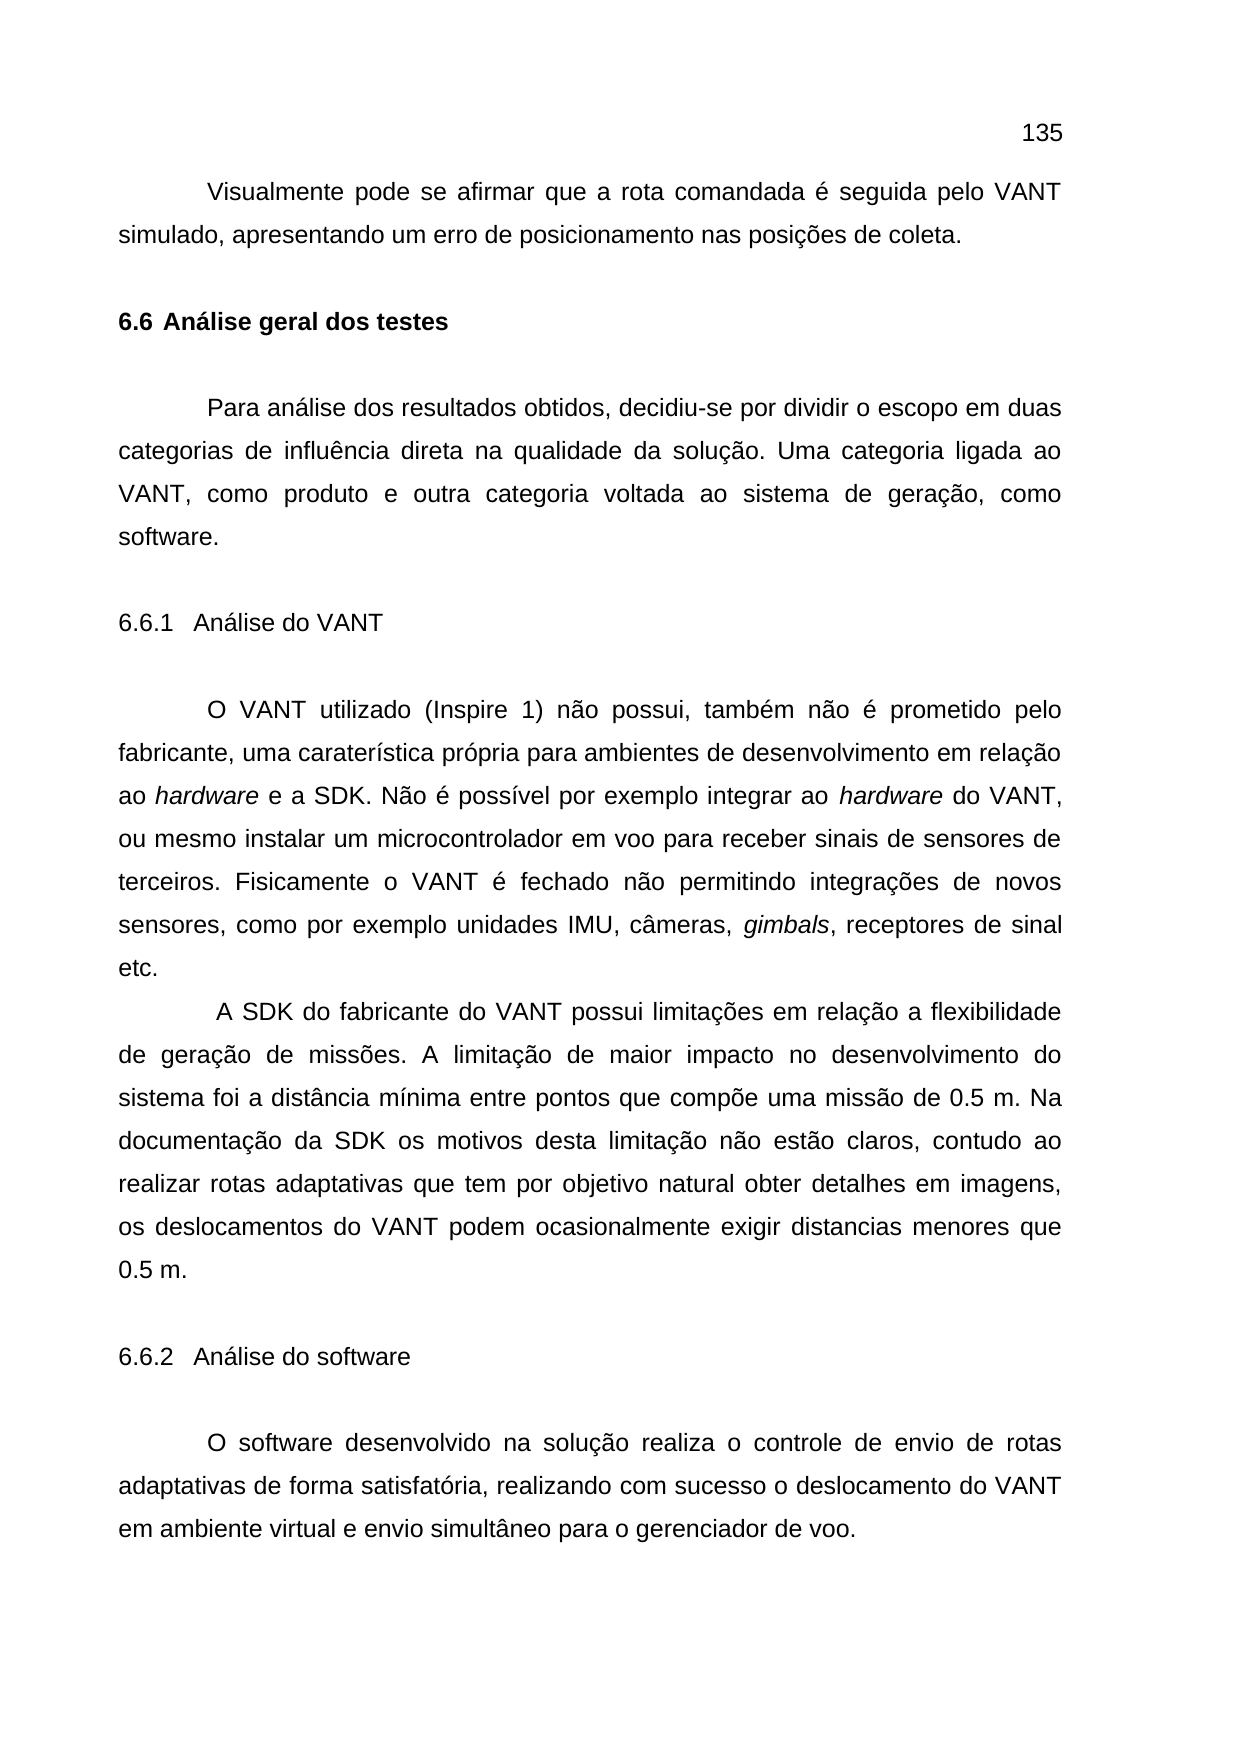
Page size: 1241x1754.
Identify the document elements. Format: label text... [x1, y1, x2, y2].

text Para análise dos resultados obtidos, decidiu-se por dividir o escopo em duas categorias de influência direta na qualidade da solução. Uma categoria ligada ao VANT, como produto e outra categoria voltada ao sistema de geração, como software. [118, 393, 1063, 551]
subtitle Análise do VANT [118, 608, 1063, 637]
text O software desenvolvido na solução realiza o controle de envio de rotas adaptativas de forma satisfatória, realizando com sucesso o deslocamento do VANT em ambiente virtual e envio simultâneo para o gerenciador de voo. [118, 1428, 1063, 1543]
text Visualmente pode se afirmar que a rota comandada é seguida pelo VANT simulado, apresentando um erro de posicionamento nas posições de coleta. [118, 177, 1063, 249]
text A SDK do fabricante do VANT possui limitações em relação a flexibilidade de geração de missões. A limitação de maior impacto no desenvolvimento do sistema foi a distância mínima entre pontos que compõe uma missão de 0.5 m. Na documentação da SDK os motivos desta limitação não estão claros, contudo ao realizar rotas adaptativas que tem por objetivo natural obter detalhes em imagens, os deslocamentos do VANT podem ocasionalmente exigir distancias menores que 0.5 m. [118, 997, 1063, 1284]
subtitle Análise geral dos testes [118, 307, 1063, 335]
subtitle Análise do software [118, 1342, 1063, 1370]
text O VANT utilizado (Inspire 1) não possui, também não é prometido pelo fabricante, uma caraterística própria para ambientes de desenvolvimento em relação ao hardware e a SDK. Não é possível por exemplo integrar ao hardware do VANT, ou mesmo instalar um microcontrolador em voo para receber sinais de sensores de terceiros. Fisicamente o VANT é fechado não permitindo integrações de novos sensores, como por exemplo unidades IMU, câmeras, gimbals, receptores de sinal etc. [118, 695, 1063, 982]
